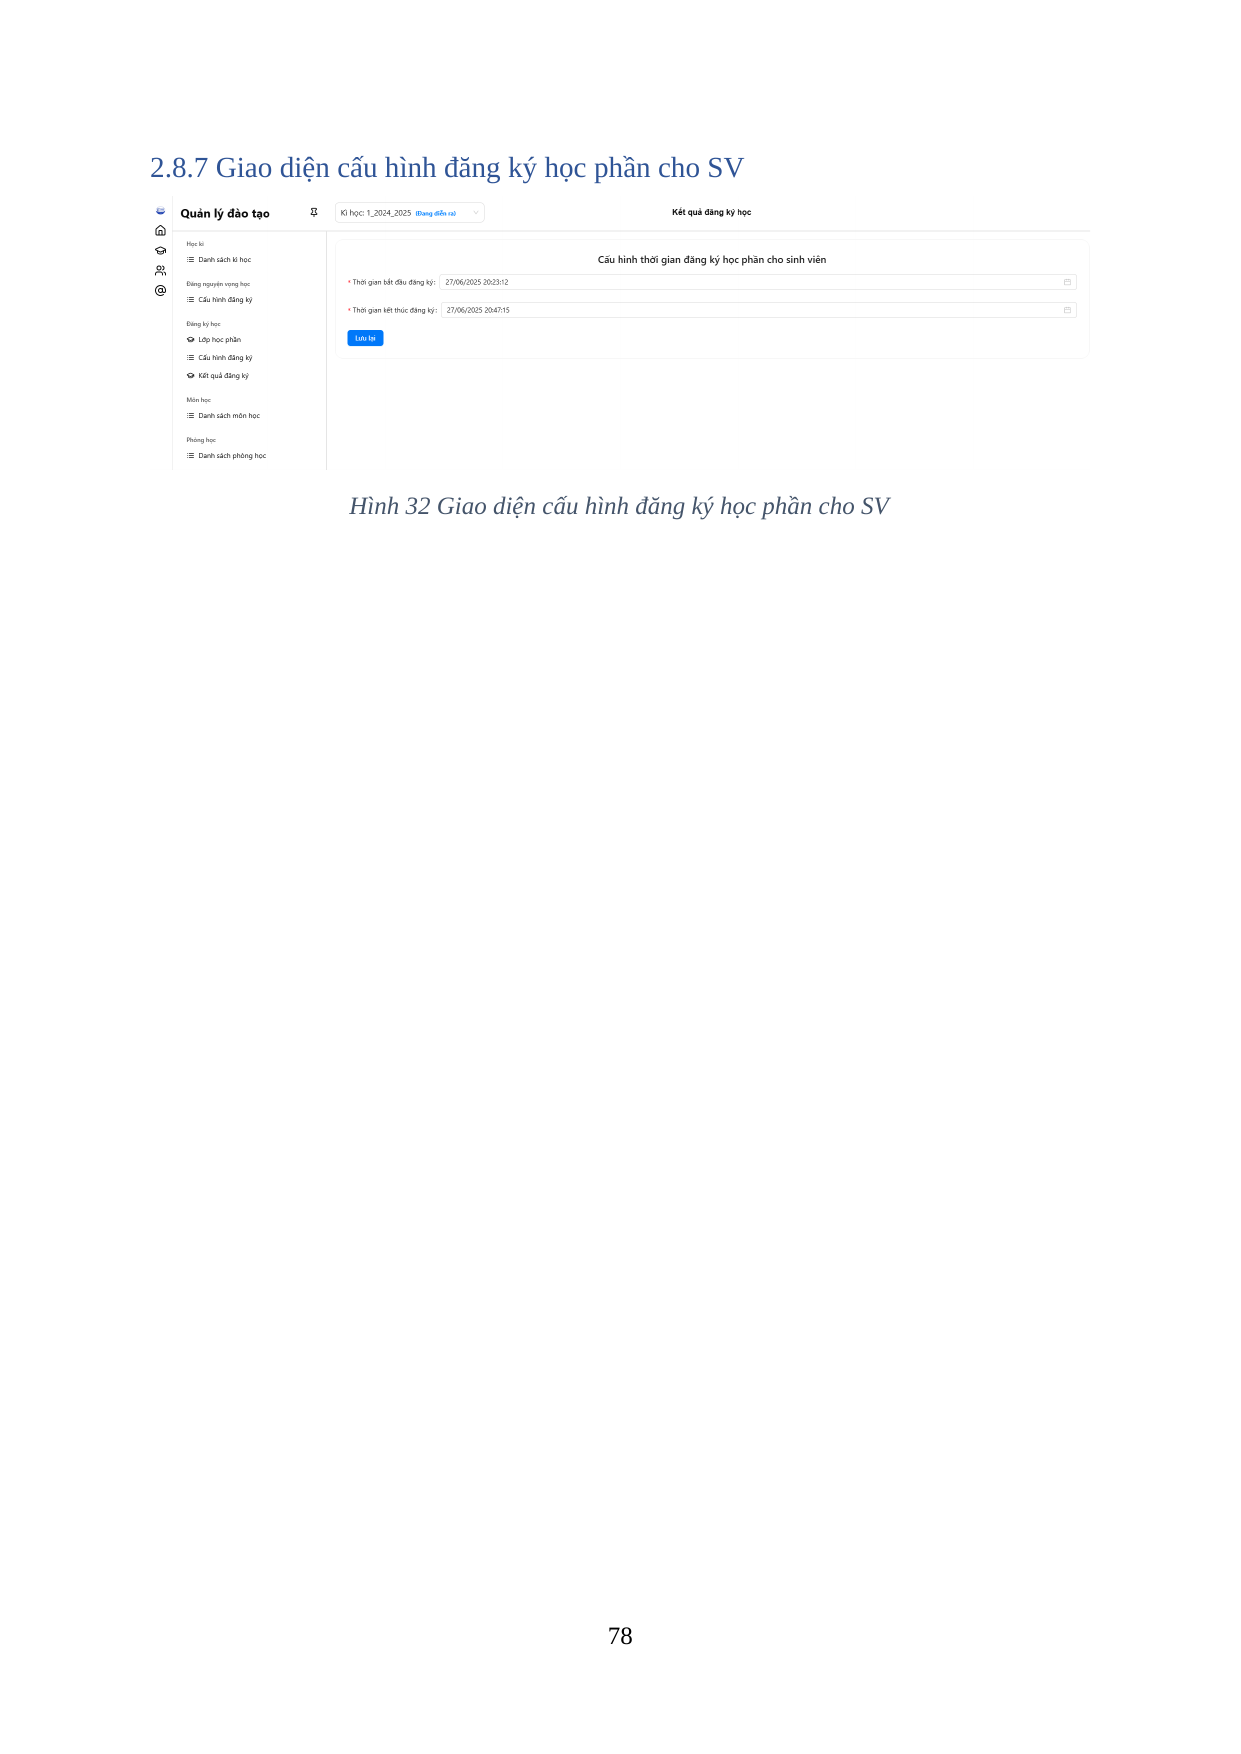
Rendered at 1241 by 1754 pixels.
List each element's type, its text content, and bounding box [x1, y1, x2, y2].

text Hình 32 Giao diện cấu hình đăng ký học phần cho SV [150, 491, 1090, 520]
subtitle 2.8.7 Giao diện cấu hình đăng ký học phần cho SV [150, 150, 1090, 183]
picture [150, 196, 1091, 470]
